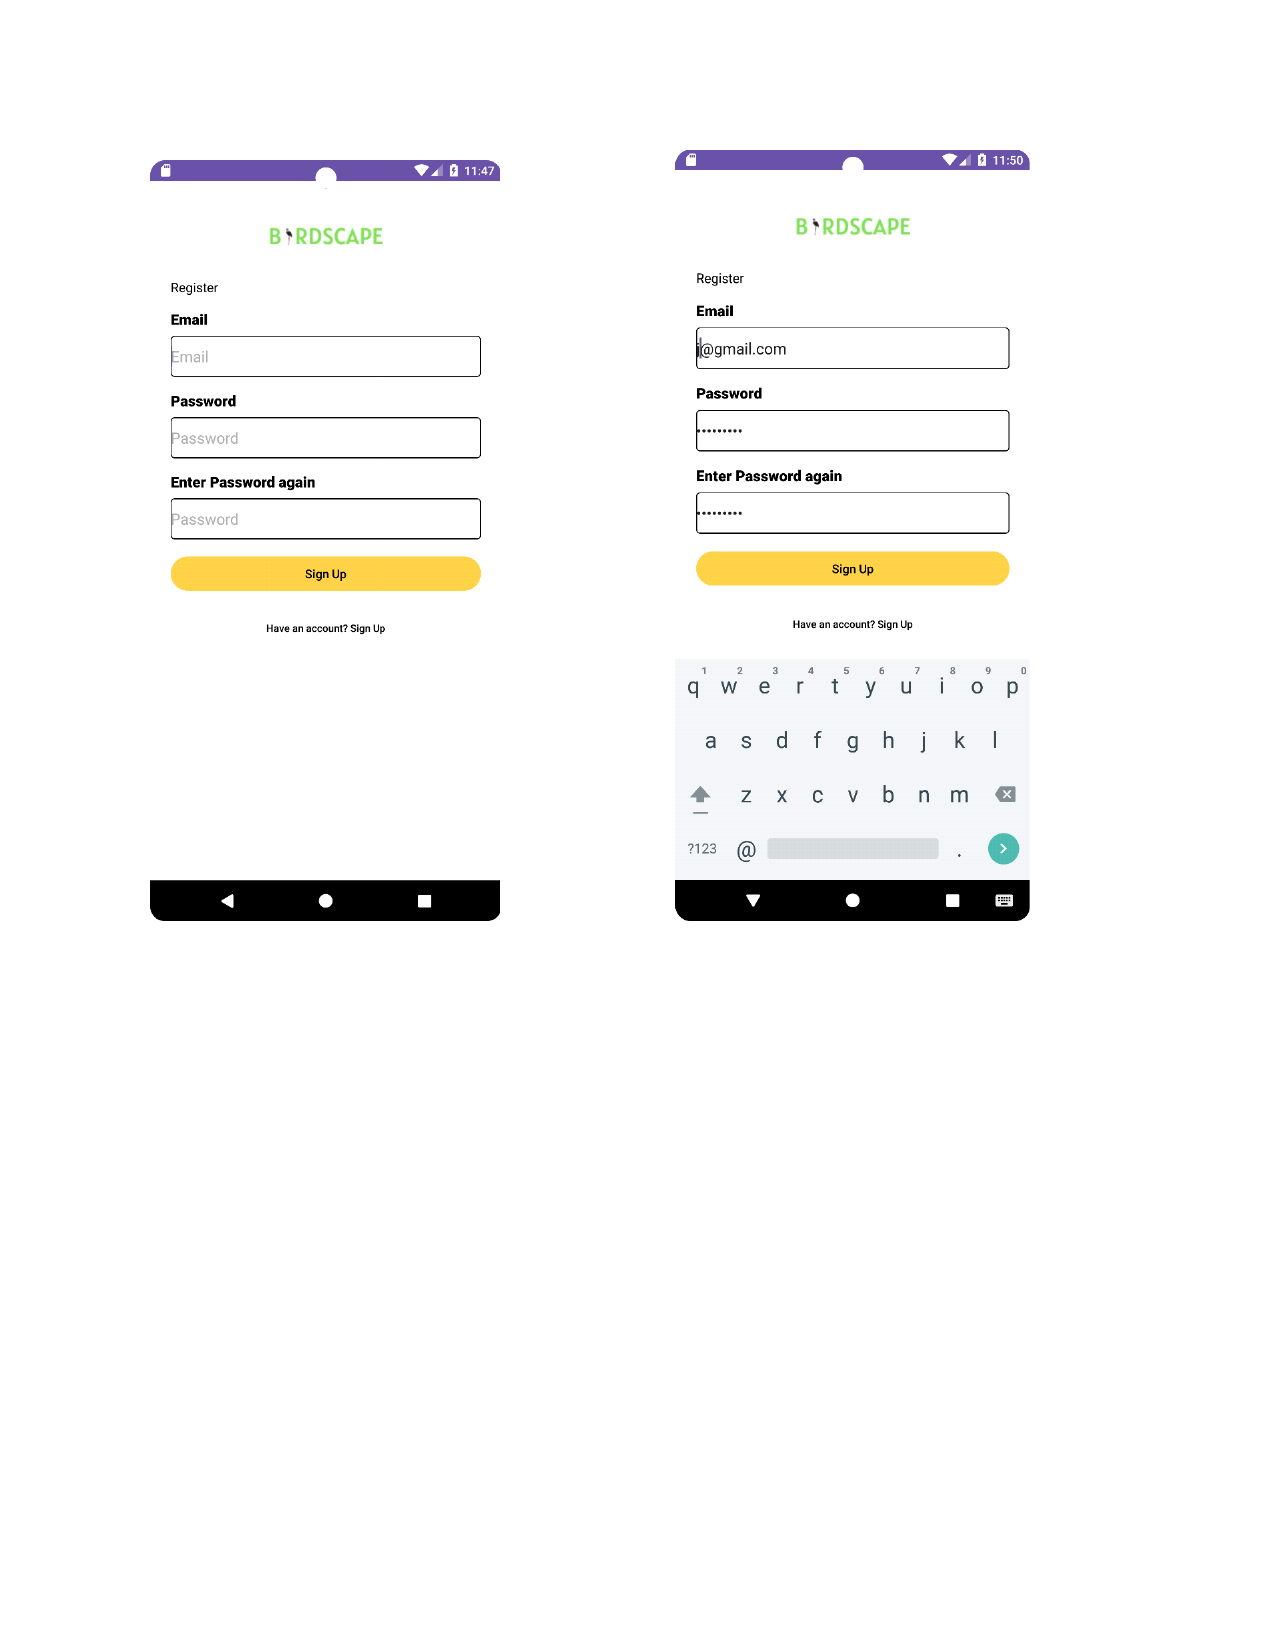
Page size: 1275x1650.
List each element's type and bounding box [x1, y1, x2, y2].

picture [675, 150, 1030, 921]
picture [150, 160, 500, 921]
